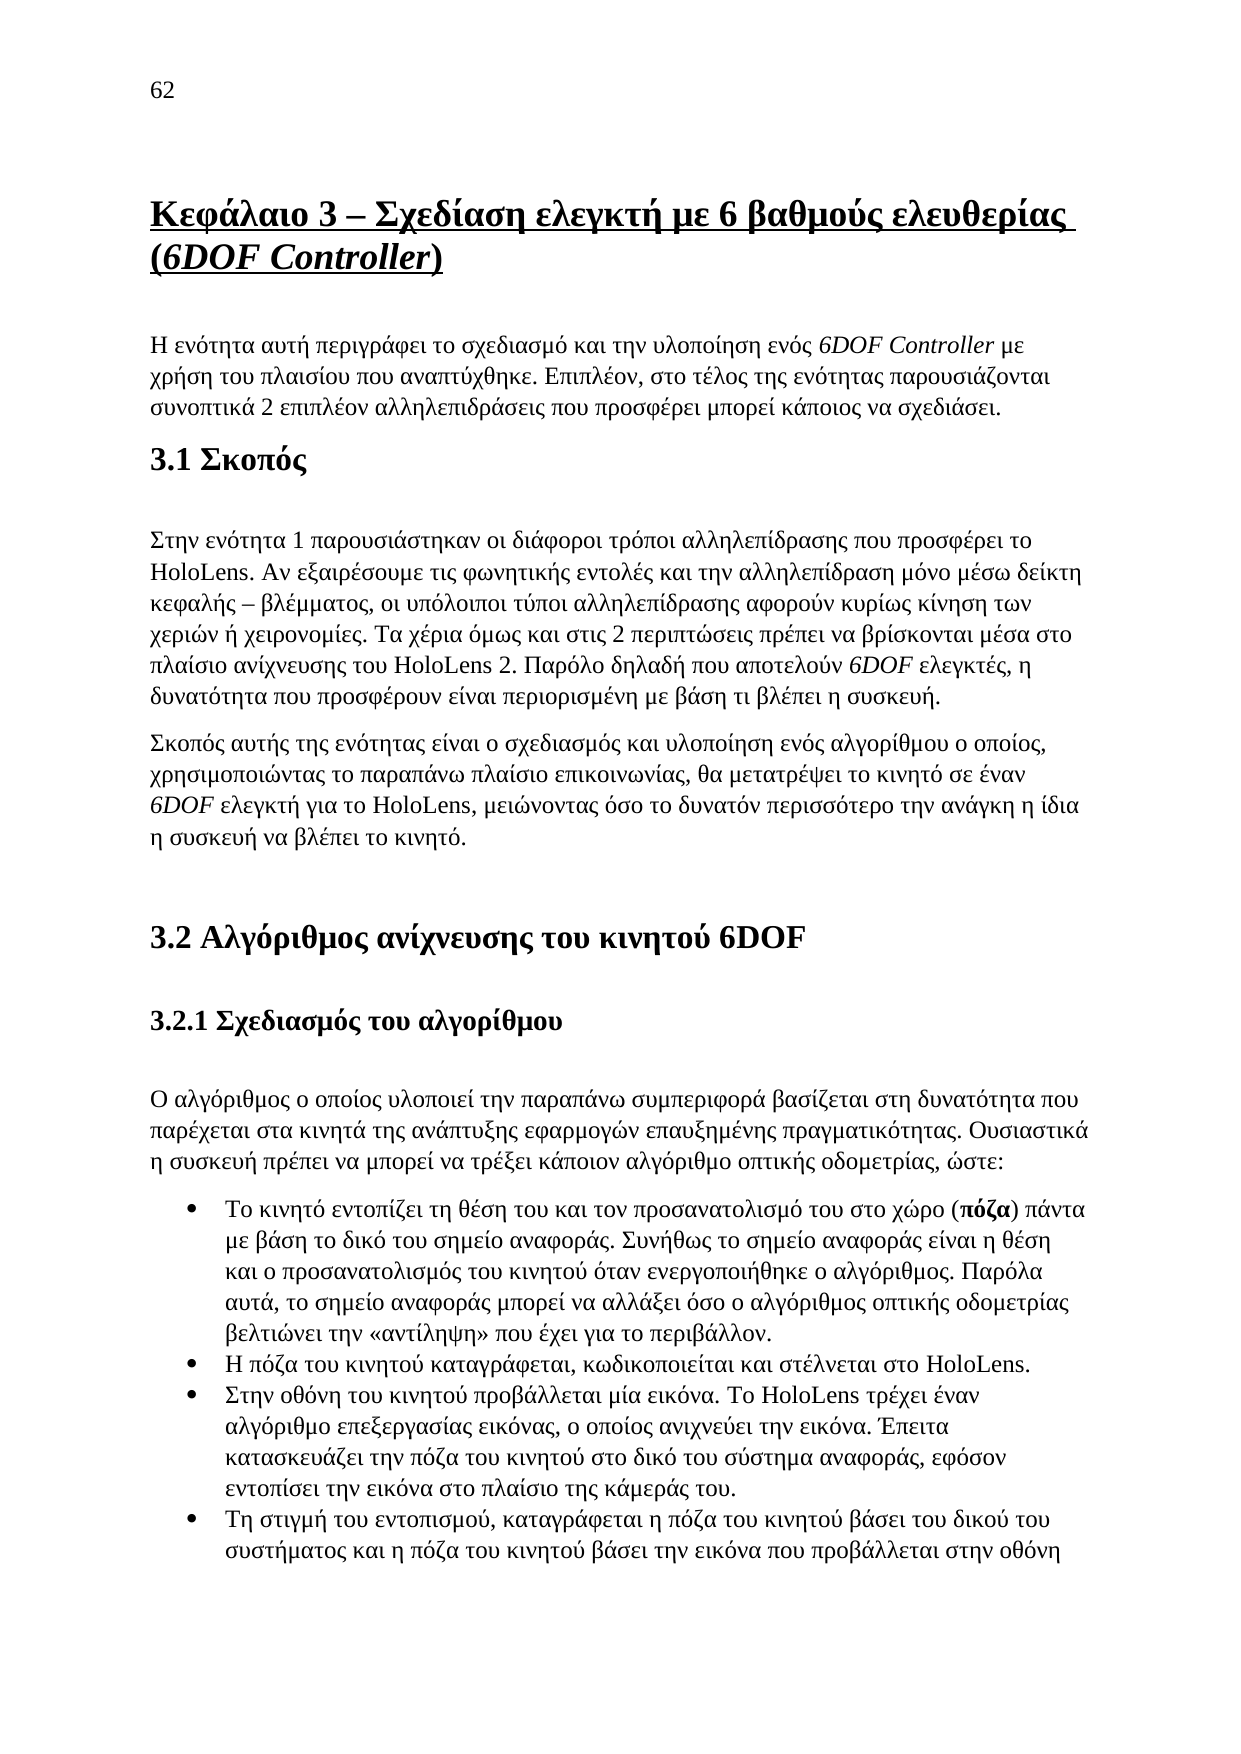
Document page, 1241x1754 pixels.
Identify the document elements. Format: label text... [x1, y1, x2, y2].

subtitle 3.1 Σκοπός [150, 439, 1090, 478]
subtitle 3.2.1 Σχεδιασμός του αλγορίθμου [150, 1003, 1090, 1037]
list Η πόζα του κινητού καταγράφεται, κωδικοποιείται και στέλνεται στο HoloLens. [187, 1349, 1090, 1378]
list Το κινητό εντοπίζει τη θέση του και τον προσανατολισμό του στο χώρο (πόζα) πάντα με βάση το δικό του σημείο αναφοράς. Συνήθως το σημείο αναφοράς είναι η θέση και ο προσανατολισμός του κινητού όταν ενεργοποιήθηκε ο αλγόριθμος. Παρόλα αυτά, το σημείο αναφοράς μπορεί να αλλάξει όσο ο αλγόριθμος οπτικής οδομετρίας βελτιώνει την «αντίληψη» που έχει για το περιβάλλον. [187, 1194, 1090, 1347]
text Στην ενότητα 1 παρουσιάστηκαν οι διάφοροι τρόποι αλληλεπίδρασης που προσφέρει το HoloLens. Αν εξαιρέσουμε τις φωνητικής εντολές και την αλληλεπίδραση μόνο μέσω δείκτη κεφαλής – βλέμματος, οι υπόλοιποι τύποι αλληλεπίδρασης αφορούν κυρίως κίνηση των χεριών ή χειρονομίες. Τα χέρια όμως και στις 2 περιπτώσεις πρέπει να βρίσκονται μέσα στο πλαίσιο ανίχνευσης του HoloLens 2. Παρόλο δηλαδή που αποτελούν 6DOF ελεγκτές, η δυνατότητα που προσφέρουν είναι περιορισμένη με βάση τι βλέπει η συσκευή. [150, 526, 1090, 709]
subtitle Κεφάλαιο 3 – Σχεδίαση ελεγκτή με 6 βαθμούς ελευθερίας (6DOF Controller) [150, 192, 1090, 278]
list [187, 1504, 1090, 1564]
list Στην οθόνη του κινητού προβάλλεται μία εικόνα. To HoloLens τρέχει έναν αλγόριθμο επεξεργασίας εικόνας, ο οποίος ανιχνεύει την εικόνα. Έπειτα κατασκευάζει την πόζα του κινητού στο δικό του σύστημα αναφοράς, εφόσον εντοπίσει την εικόνα στο πλαίσιο της κάμεράς του. [187, 1380, 1090, 1502]
text Η ενότητα αυτή περιγράφει το σχεδιασμό και την υλοποίηση ενός 6DOF Controller με χρήση του πλαισίου που αναπτύχθηκε. Επιπλέον, στο τέλος της ενότητας παρουσιάζονται συνοπτικά 2 επιπλέον αλληλεπιδράσεις που προσφέρει μπορεί κάποιος να σχεδιάσει. [150, 330, 1090, 421]
text Σκοπός αυτής της ενότητας είναι ο σχεδιασμός και υλοποίηση ενός αλγορίθμου ο οποίος, χρησιμοποιώντας το παραπάνω πλαίσιο επικοινωνίας, θα μετατρέψει το κινητό σε έναν 6DOF ελεγκτή για το HoloLens, μειώνοντας όσο το δυνατόν περισσότερο την ανάγκη η ίδια η συσκευή να βλέπει το κινητό. [150, 728, 1090, 850]
text Ο αλγόριθμος ο οποίος υλοποιεί την παραπάνω συμπεριφορά βασίζεται στη δυνατότητα που παρέχεται στα κινητά της ανάπτυξης εφαρμογών επαυξημένης πραγματικότητας. Ουσιαστικά η συσκευή πρέπει να μπορεί να τρέξει κάποιον αλγόριθμο οπτικής οδομετρίας, ώστε: [150, 1084, 1090, 1175]
subtitle 3.2 Αλγόριθμος ανίχνευσης του κινητού 6DOF [150, 917, 1090, 955]
